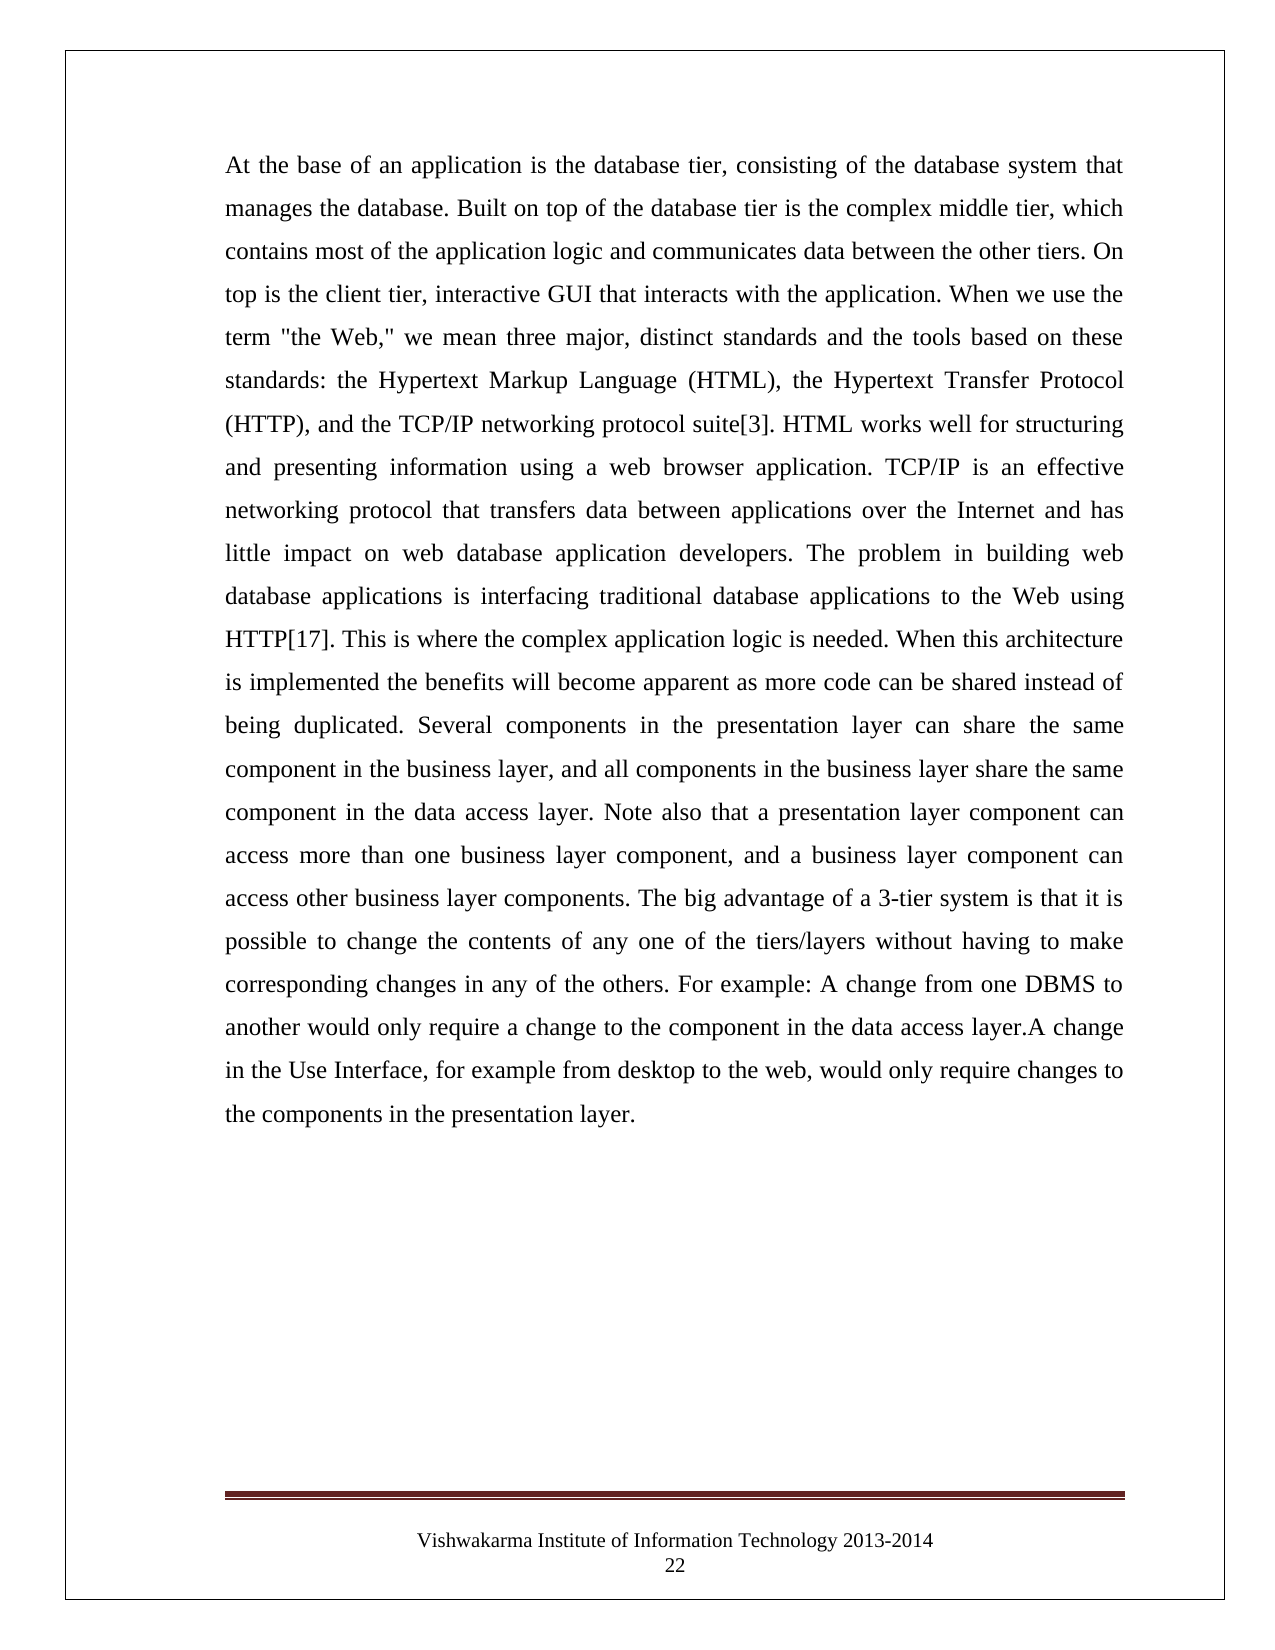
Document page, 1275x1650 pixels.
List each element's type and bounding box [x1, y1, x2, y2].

text [225, 150, 1125, 1127]
